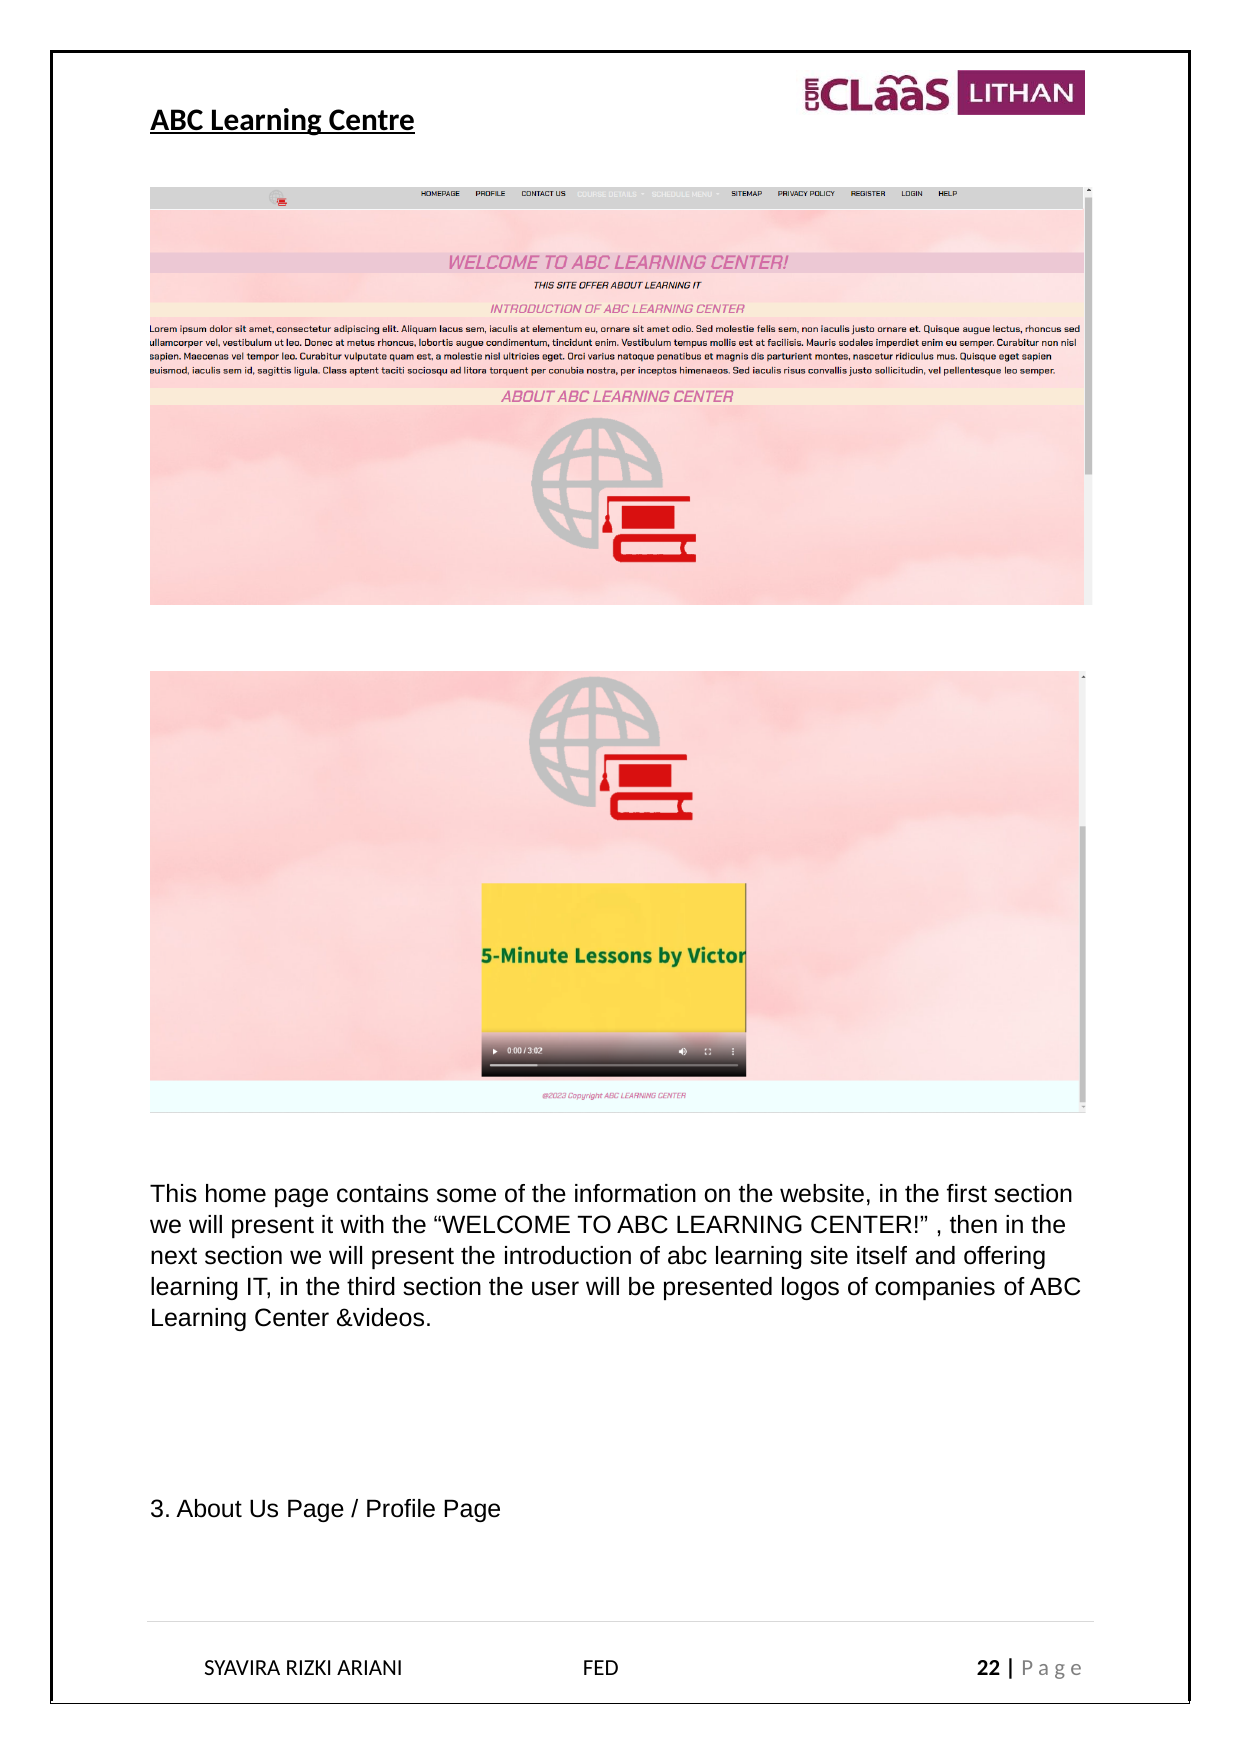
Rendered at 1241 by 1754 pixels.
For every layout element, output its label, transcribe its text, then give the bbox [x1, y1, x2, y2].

picture [150, 671, 1086, 1113]
picture [157, 114, 162, 122]
picture [150, 187, 1093, 605]
text 3. About Us Page / Profile Page [150, 1494, 1090, 1522]
text This home page contains some of the information on the website, in the first section we will present it with the “WELCOME TO ABC LEARNING CENTER!” , then in the next section we will present the introduction of abc learning site itself and offering learning IT, in the third section the user will be presented logos of companies of ABC Learning Center &videos. [150, 1179, 1090, 1332]
picture [150, 70, 1095, 132]
